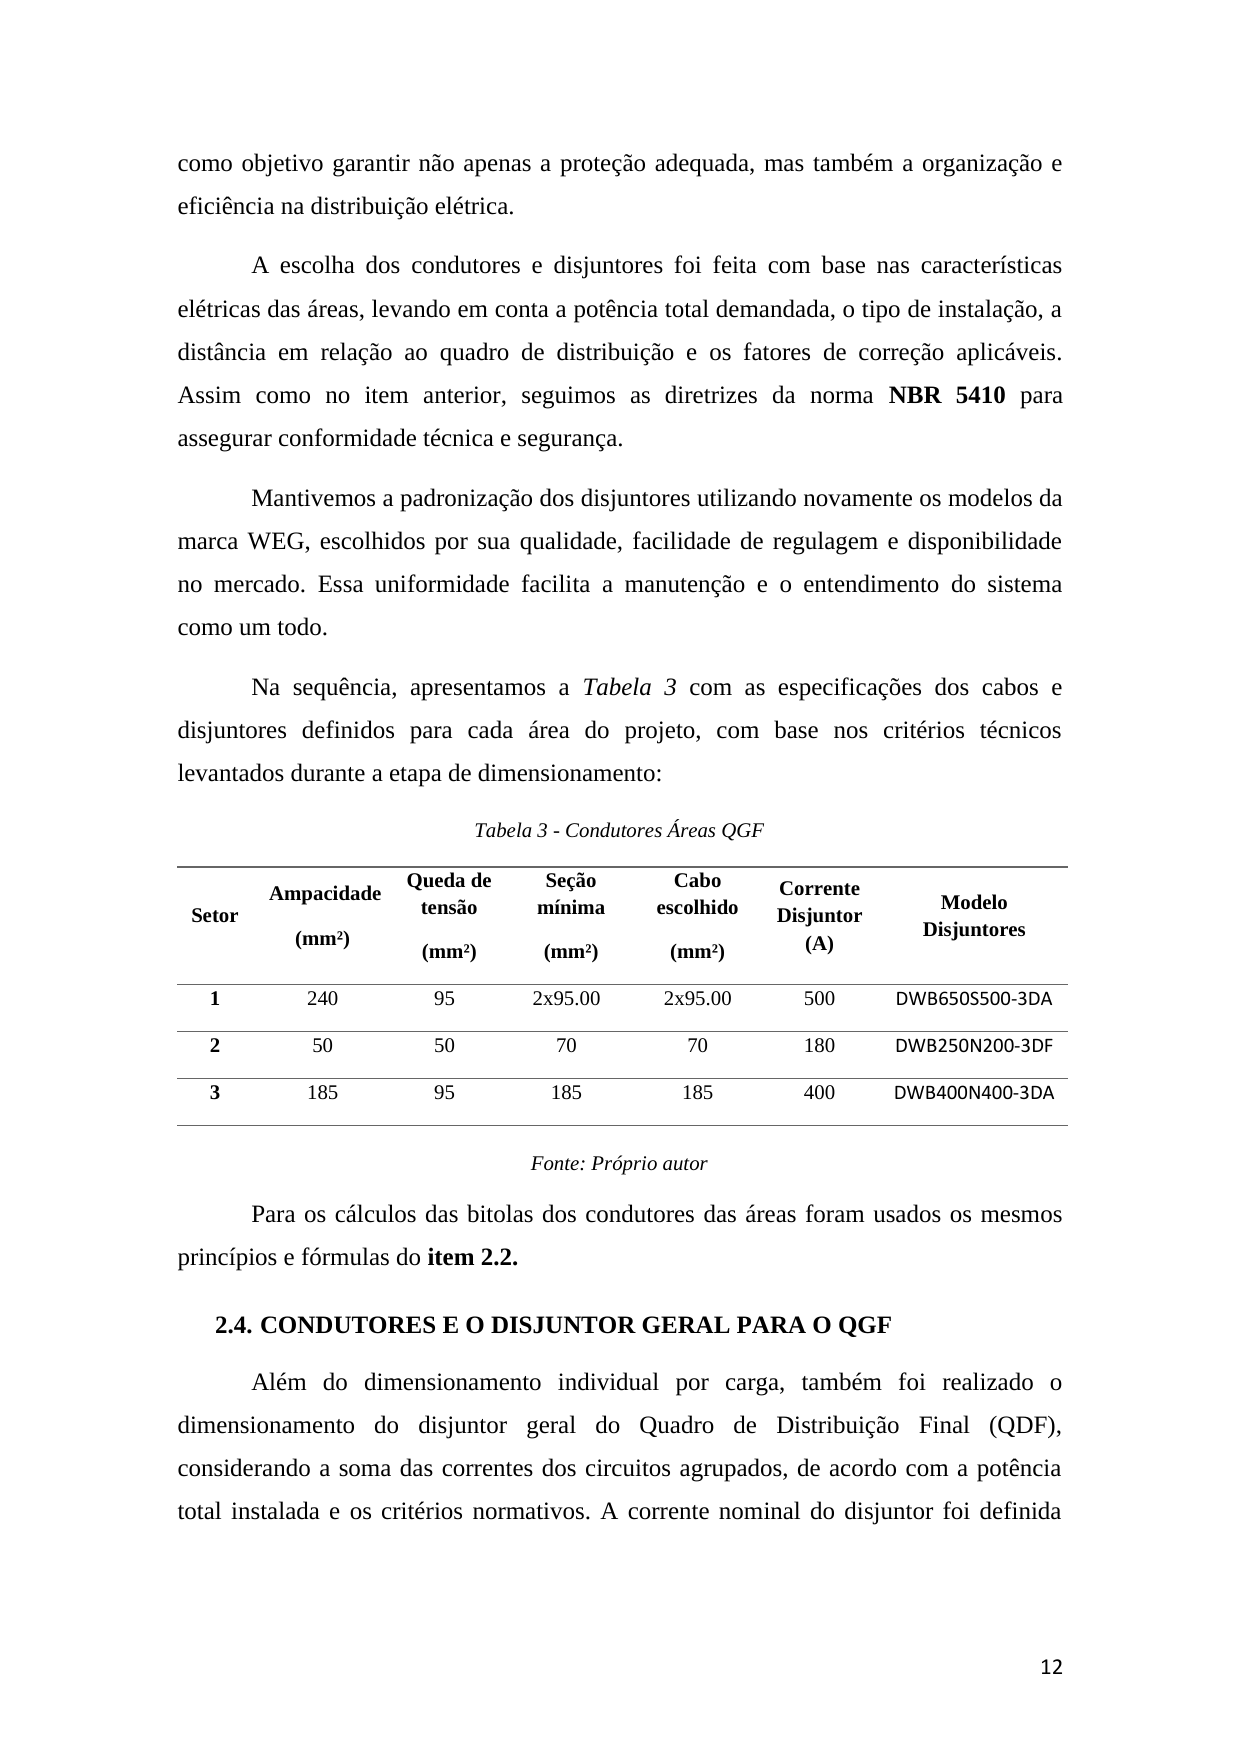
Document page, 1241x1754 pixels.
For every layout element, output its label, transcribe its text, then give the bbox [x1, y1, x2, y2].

table_cell DWB650S500-3DA [880, 985, 1068, 1031]
table_header Cabo escolhido (mm²) [637, 868, 758, 984]
table_cell 2 [177, 1032, 252, 1078]
table_header Modelo Disjuntores [880, 868, 1068, 984]
table_header Ampacidade (mm²) [252, 868, 393, 984]
table_cell 70 [496, 1032, 637, 1078]
text A escolha dos condutores e disjuntores foi feita com base nas características elétricas das áreas, levando em conta a potência total demandada, o tipo de instalação, a distância em relação ao quadro de distribuição e os fatores de correção aplicáveis. Assim como no item anterior, seguimos as diretrizes da norma NBR 5410 para assegurar conformidade técnica e segurança. [177, 251, 1063, 452]
table_header Queda de tensão (mm²) [393, 868, 505, 984]
table_cell 2x95.00 [496, 985, 637, 1031]
table_cell 240 [252, 985, 393, 1031]
table_cell 185 [496, 1079, 637, 1125]
table_cell 95 [393, 985, 496, 1031]
table_header Seção mínima (mm²) [505, 868, 637, 984]
table_cell 185 [252, 1079, 393, 1125]
table_cell 180 [758, 1032, 880, 1078]
table_cell DWB250N200-3DF [880, 1032, 1068, 1078]
table_cell 50 [393, 1032, 496, 1078]
table_cell 500 [758, 985, 880, 1031]
table_cell 1 [177, 985, 252, 1031]
table_cell 400 [758, 1079, 880, 1125]
text Para os cálculos das bitolas dos condutores das áreas foram usados os mesmos princípios e fórmulas do item 2.2. [177, 1199, 1063, 1271]
table_header Corrente Disjuntor (A) [758, 868, 880, 984]
subtitle CONDUTORES E O DISJUNTOR GERAL PARA O QGF [215, 1311, 1063, 1339]
text Mantivemos a padronização dos disjuntores utilizando novamente os modelos da marca WEG, escolhidos por sua qualidade, facilidade de regulagem e disponibilidade no mercado. Essa uniformidade facilita a manutenção e o entendimento do sistema como um todo. [177, 483, 1063, 641]
table_cell 2x95.00 [637, 985, 758, 1031]
table_cell 3 [177, 1079, 252, 1125]
table_cell 50 [252, 1032, 393, 1078]
text Fonte: Próprio autor [177, 1151, 1063, 1175]
table_cell 185 [637, 1079, 758, 1125]
table_cell DWB400N400-3DA [880, 1079, 1068, 1125]
table_header Setor [177, 868, 252, 984]
table_cell 70 [637, 1032, 758, 1078]
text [177, 1367, 1063, 1525]
text Tabela 3 - Condutores Áreas QGF [177, 818, 1063, 842]
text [177, 148, 1063, 219]
text Na sequência, apresentamos a Tabela 3 com as especificações dos cabos e disjuntores definidos para cada área do projeto, com base nos critérios técnicos levantados durante a etapa de dimensionamento: [177, 672, 1063, 787]
table_cell 95 [393, 1079, 496, 1125]
